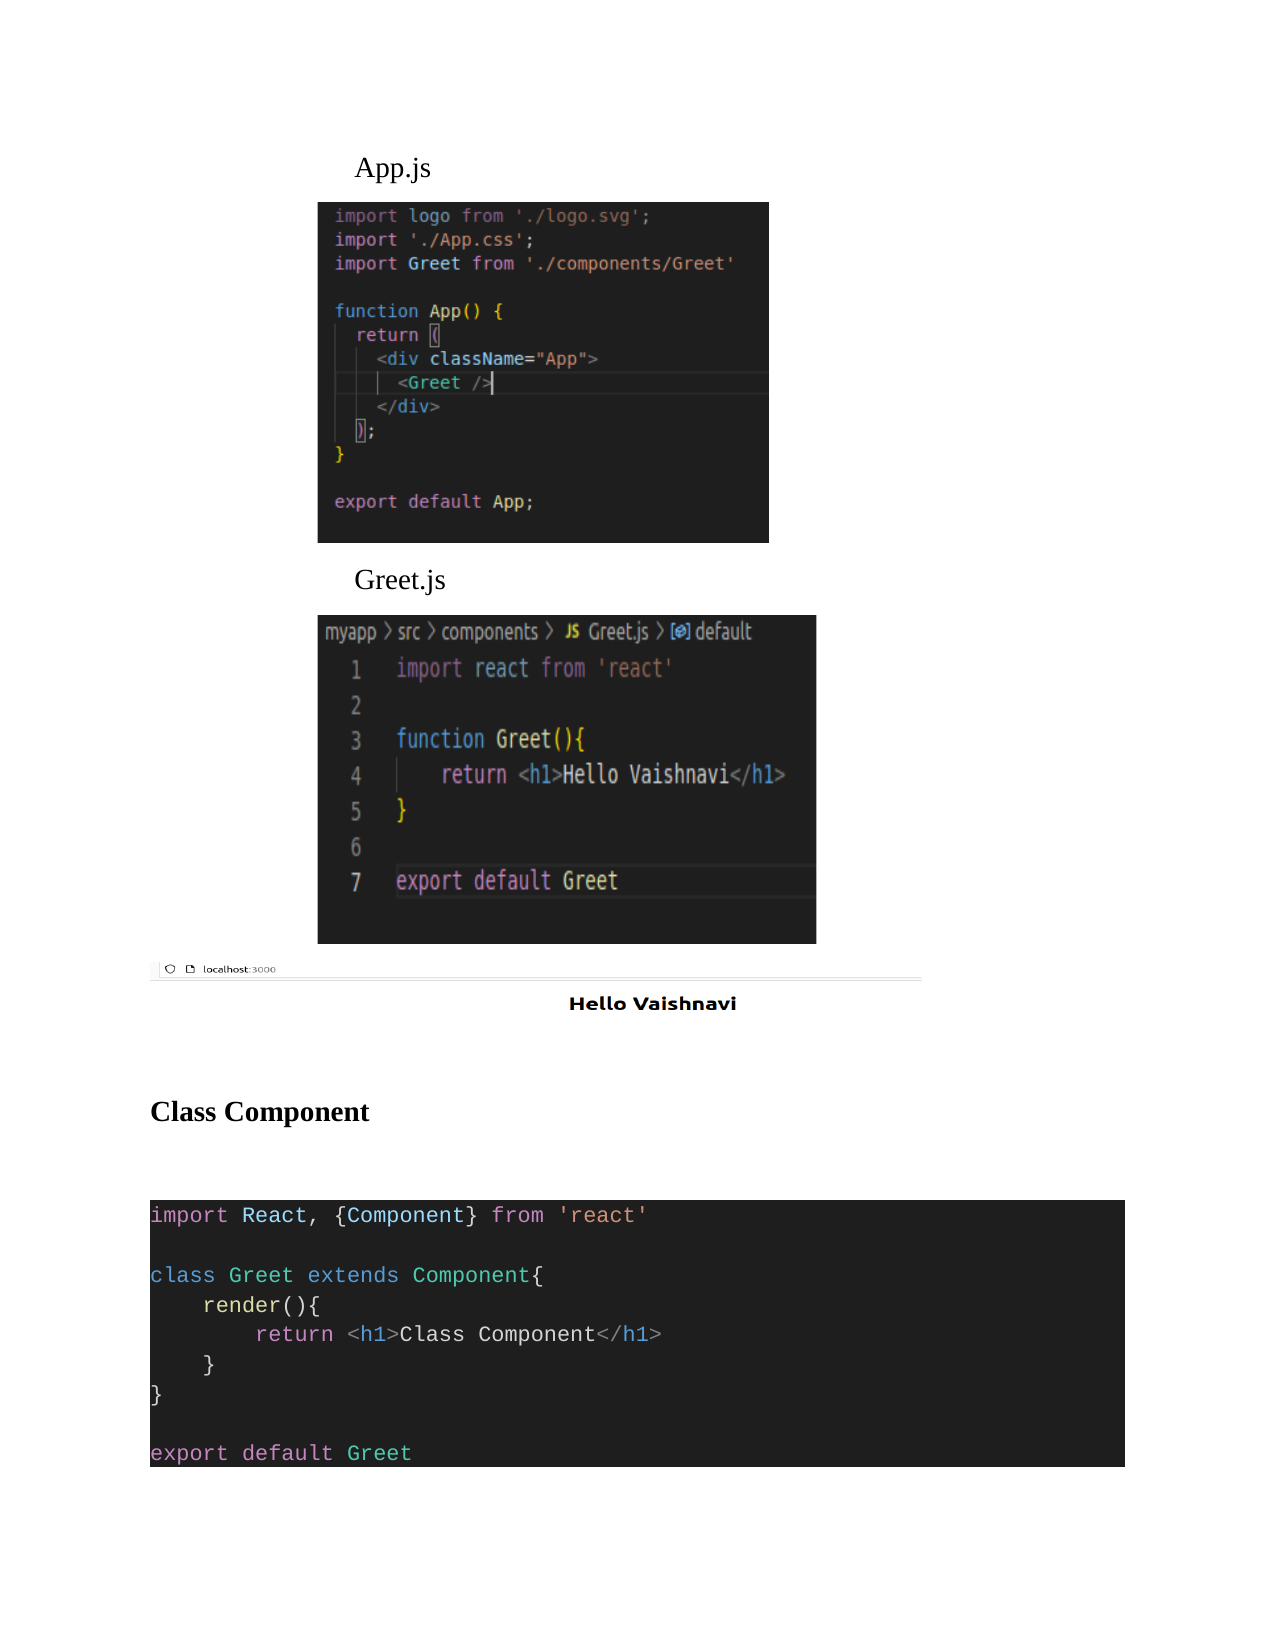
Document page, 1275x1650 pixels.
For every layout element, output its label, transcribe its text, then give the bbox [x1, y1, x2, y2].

text return <h1>Class Component</h1> [150, 1318, 1125, 1348]
text Class Component [150, 1094, 1125, 1128]
text export default Greet [150, 1437, 1125, 1467]
text class Greet extends Component{ [150, 1259, 1125, 1289]
text Greet.js [150, 562, 1125, 596]
picture [317, 615, 817, 944]
text import React, {Component} from 'react' [150, 1200, 1125, 1229]
text App.js [150, 150, 1125, 183]
text render(){ [150, 1289, 1125, 1318]
picture [150, 962, 922, 1076]
text } [150, 1378, 1125, 1408]
text } [150, 1348, 1125, 1378]
